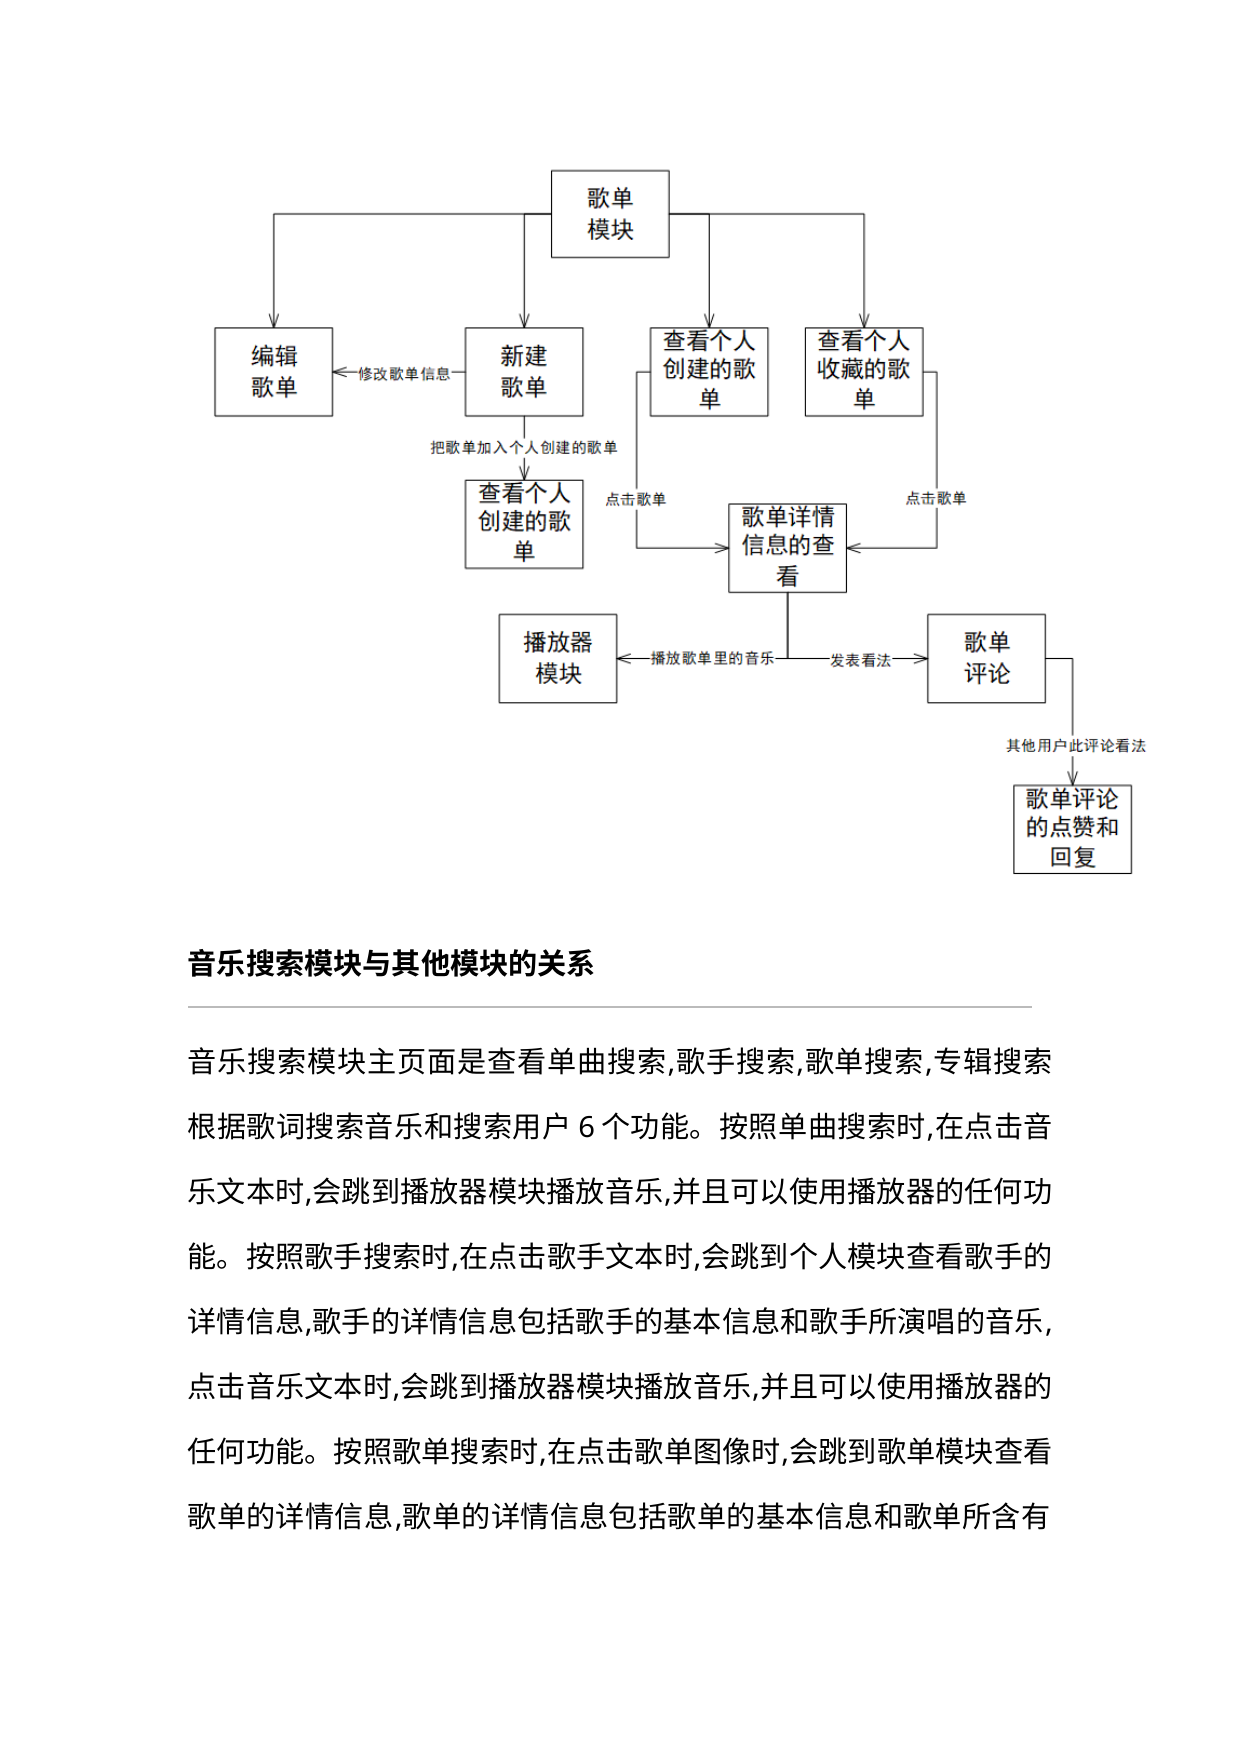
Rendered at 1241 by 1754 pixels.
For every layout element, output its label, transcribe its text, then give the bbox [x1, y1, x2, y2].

picture [187, 162, 1183, 886]
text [187, 1029, 1053, 1549]
subtitle 音乐搜索模块与其他模块的关系 [187, 930, 1032, 1008]
